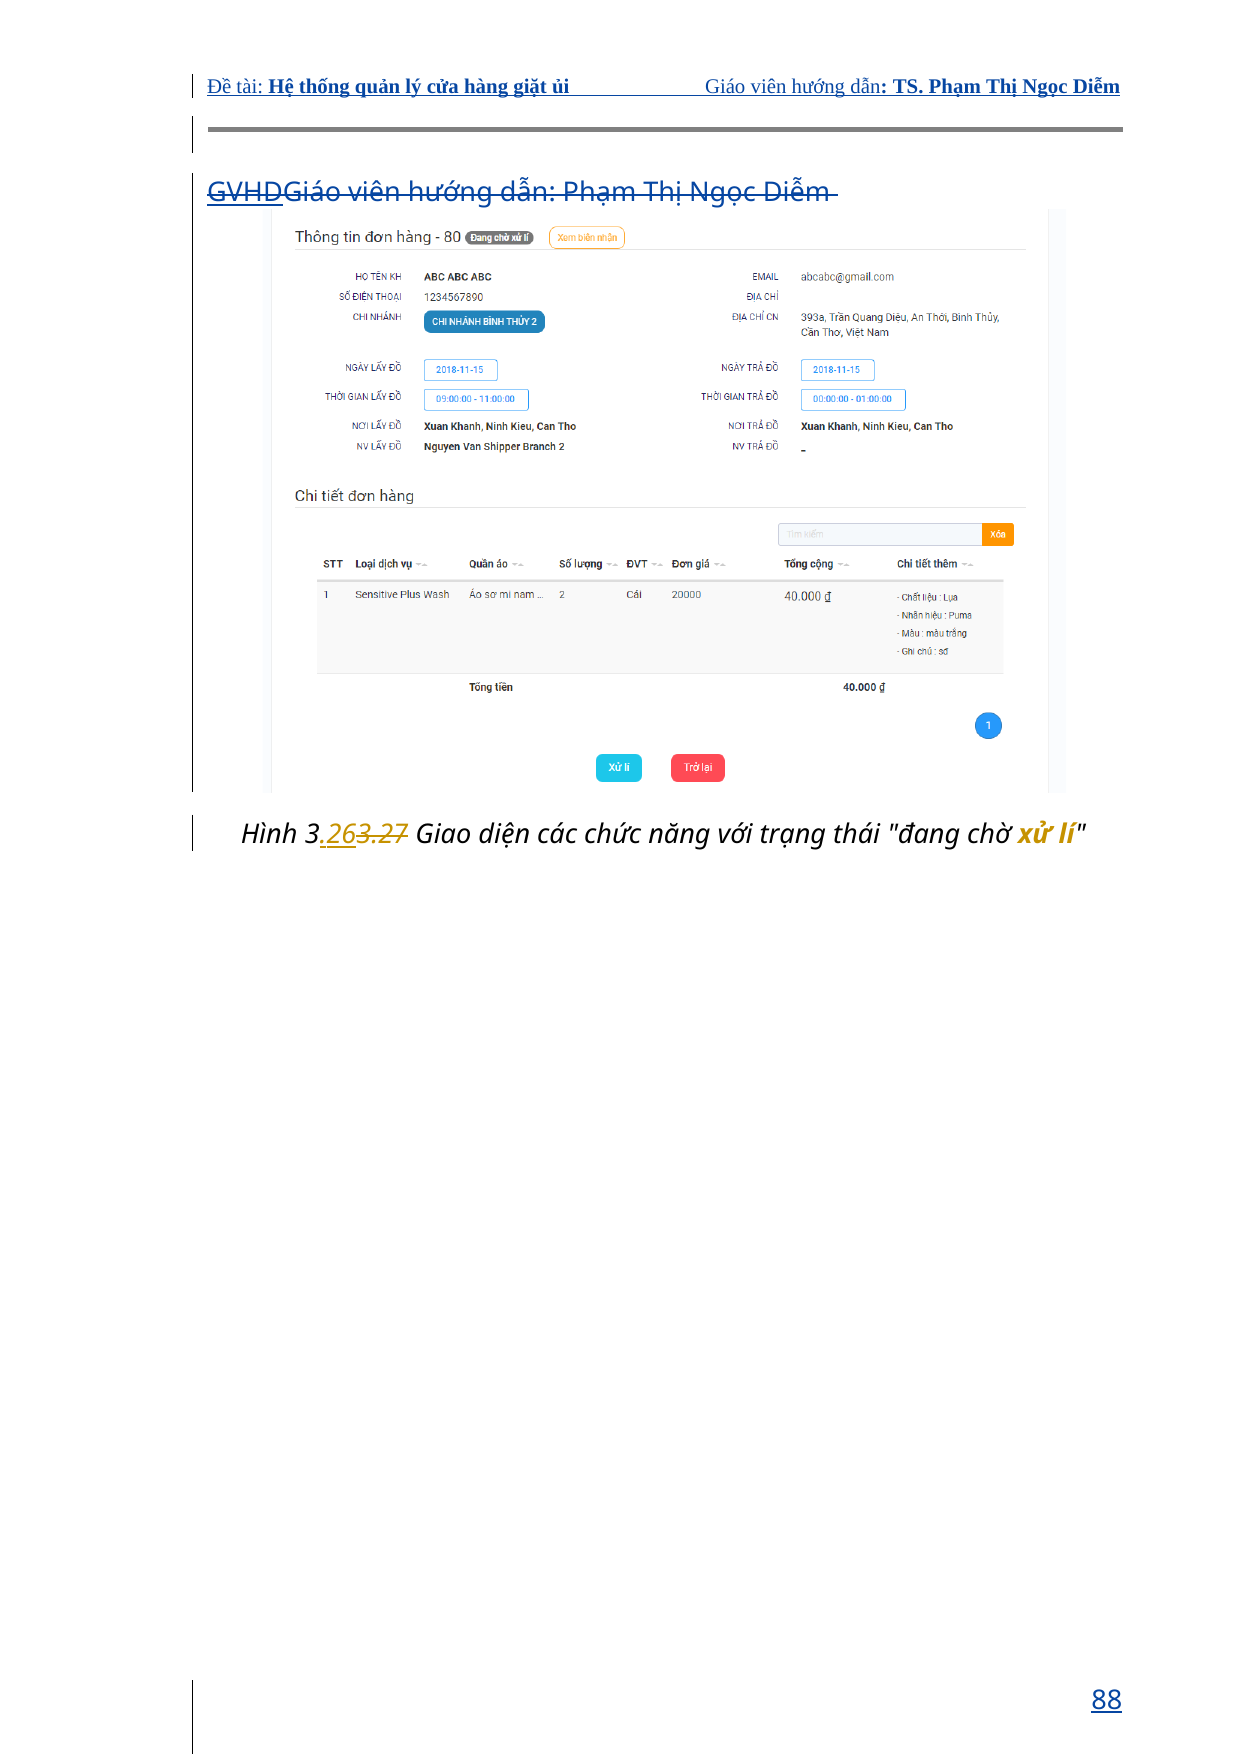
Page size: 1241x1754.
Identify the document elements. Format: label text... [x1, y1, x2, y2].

picture [262, 209, 1067, 793]
text Hình 3 Giao diện các chức năng với trạng thái "đang chờ xử lí" [207, 814, 1122, 851]
